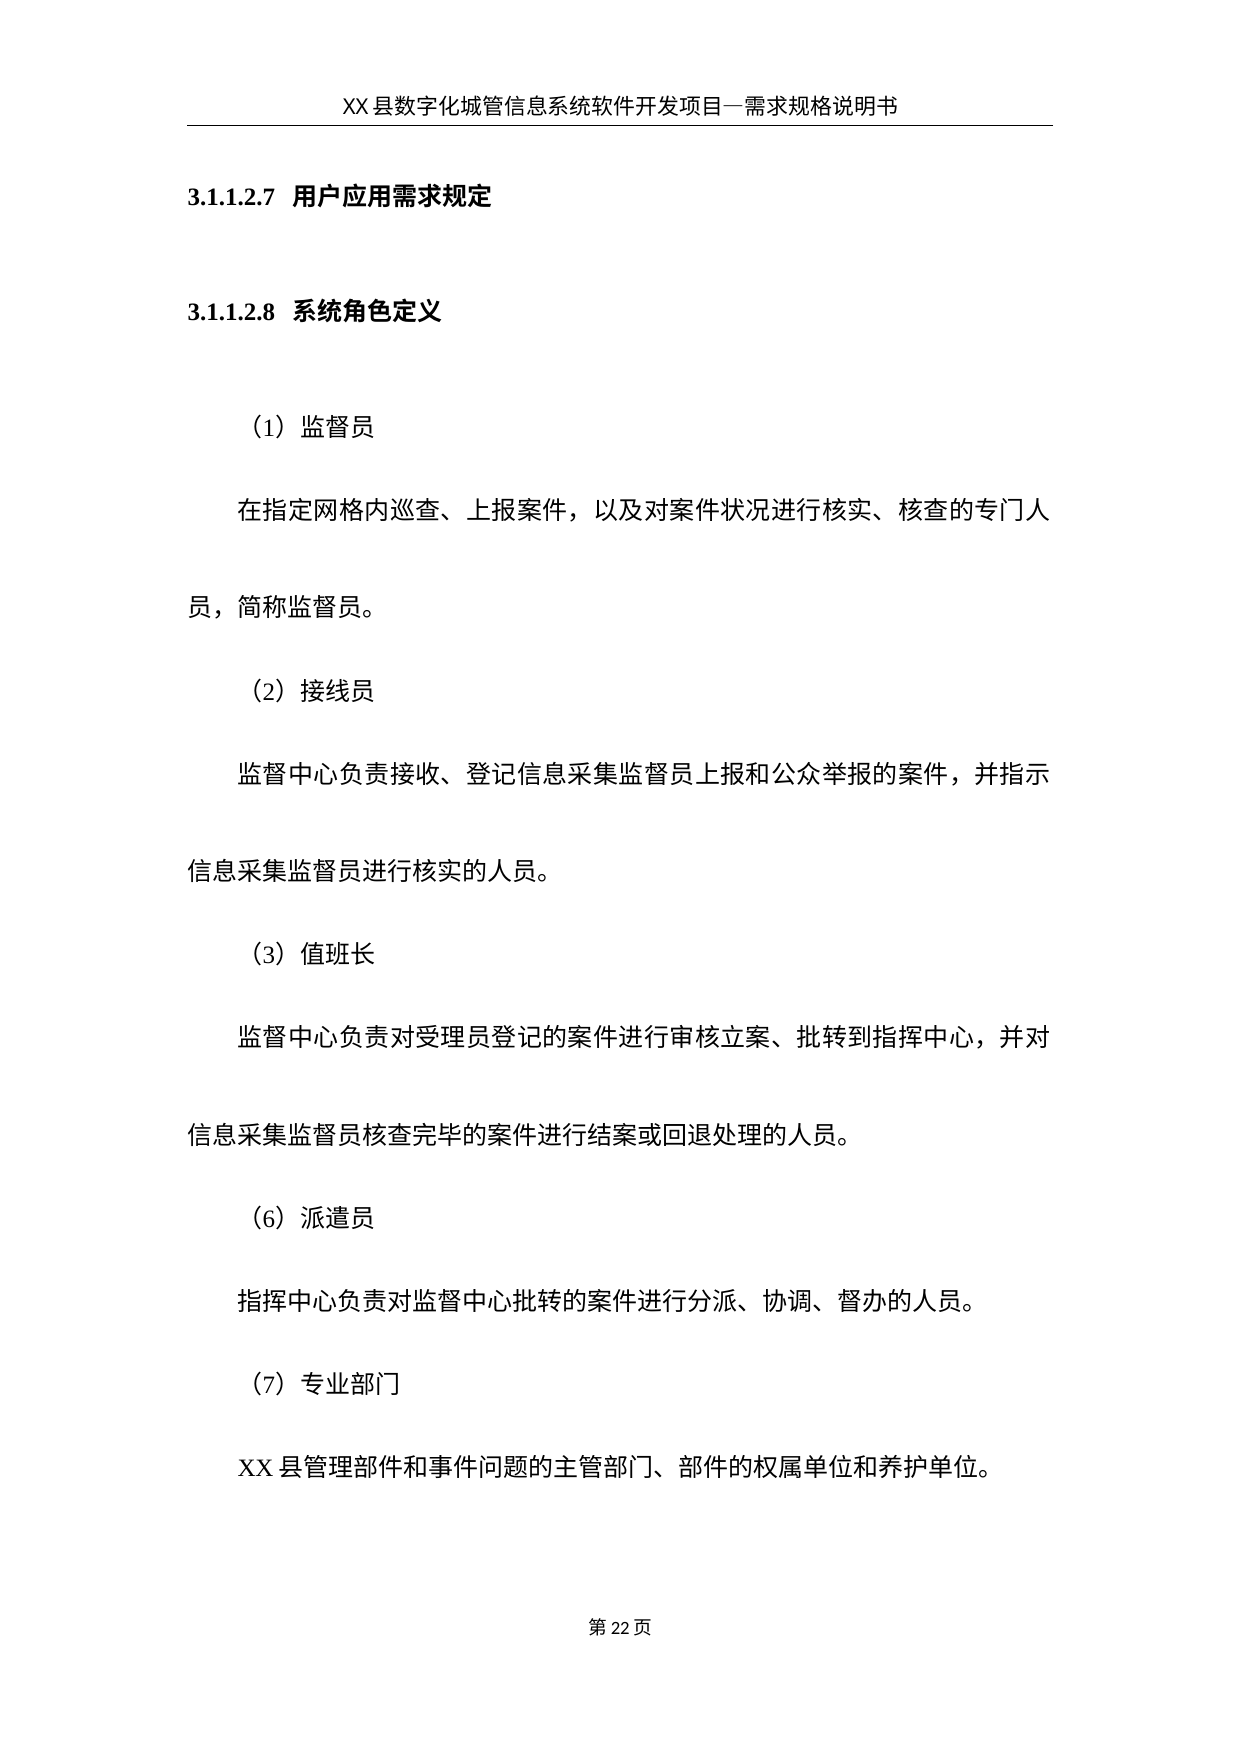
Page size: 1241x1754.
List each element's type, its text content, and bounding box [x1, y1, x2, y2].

text 监督中心负责对受理员登记的案件进行审核立案、批转到指挥中心，并对信息采集监督员核查完毕的案件进行结案或回退处理的人员。 [187, 1003, 1053, 1166]
text 在指定网格内巡查、上报案件，以及对案件状况进行核实、核查的专门人员，简称监督员。 [187, 476, 1053, 638]
subtitle 系统角色定义 [187, 277, 1053, 342]
text （7）专业部门 [187, 1350, 1053, 1415]
text （2）接线员 [187, 657, 1053, 722]
text 监督中心负责接收、登记信息采集监督员上报和公众举报的案件，并指示信息采集监督员进行核实的人员。 [187, 740, 1053, 902]
text （3）值班长 [187, 920, 1053, 985]
text XX县管理部件和事件问题的主管部门、部件的权属单位和养护单位。 [187, 1433, 1053, 1498]
text 指挥中心负责对监督中心批转的案件进行分派、协调、督办的人员。 [187, 1267, 1053, 1332]
text （6）派遣员 [187, 1184, 1053, 1249]
subtitle 用户应用需求规定 [187, 162, 1053, 227]
text （1）监督员 [187, 393, 1053, 458]
